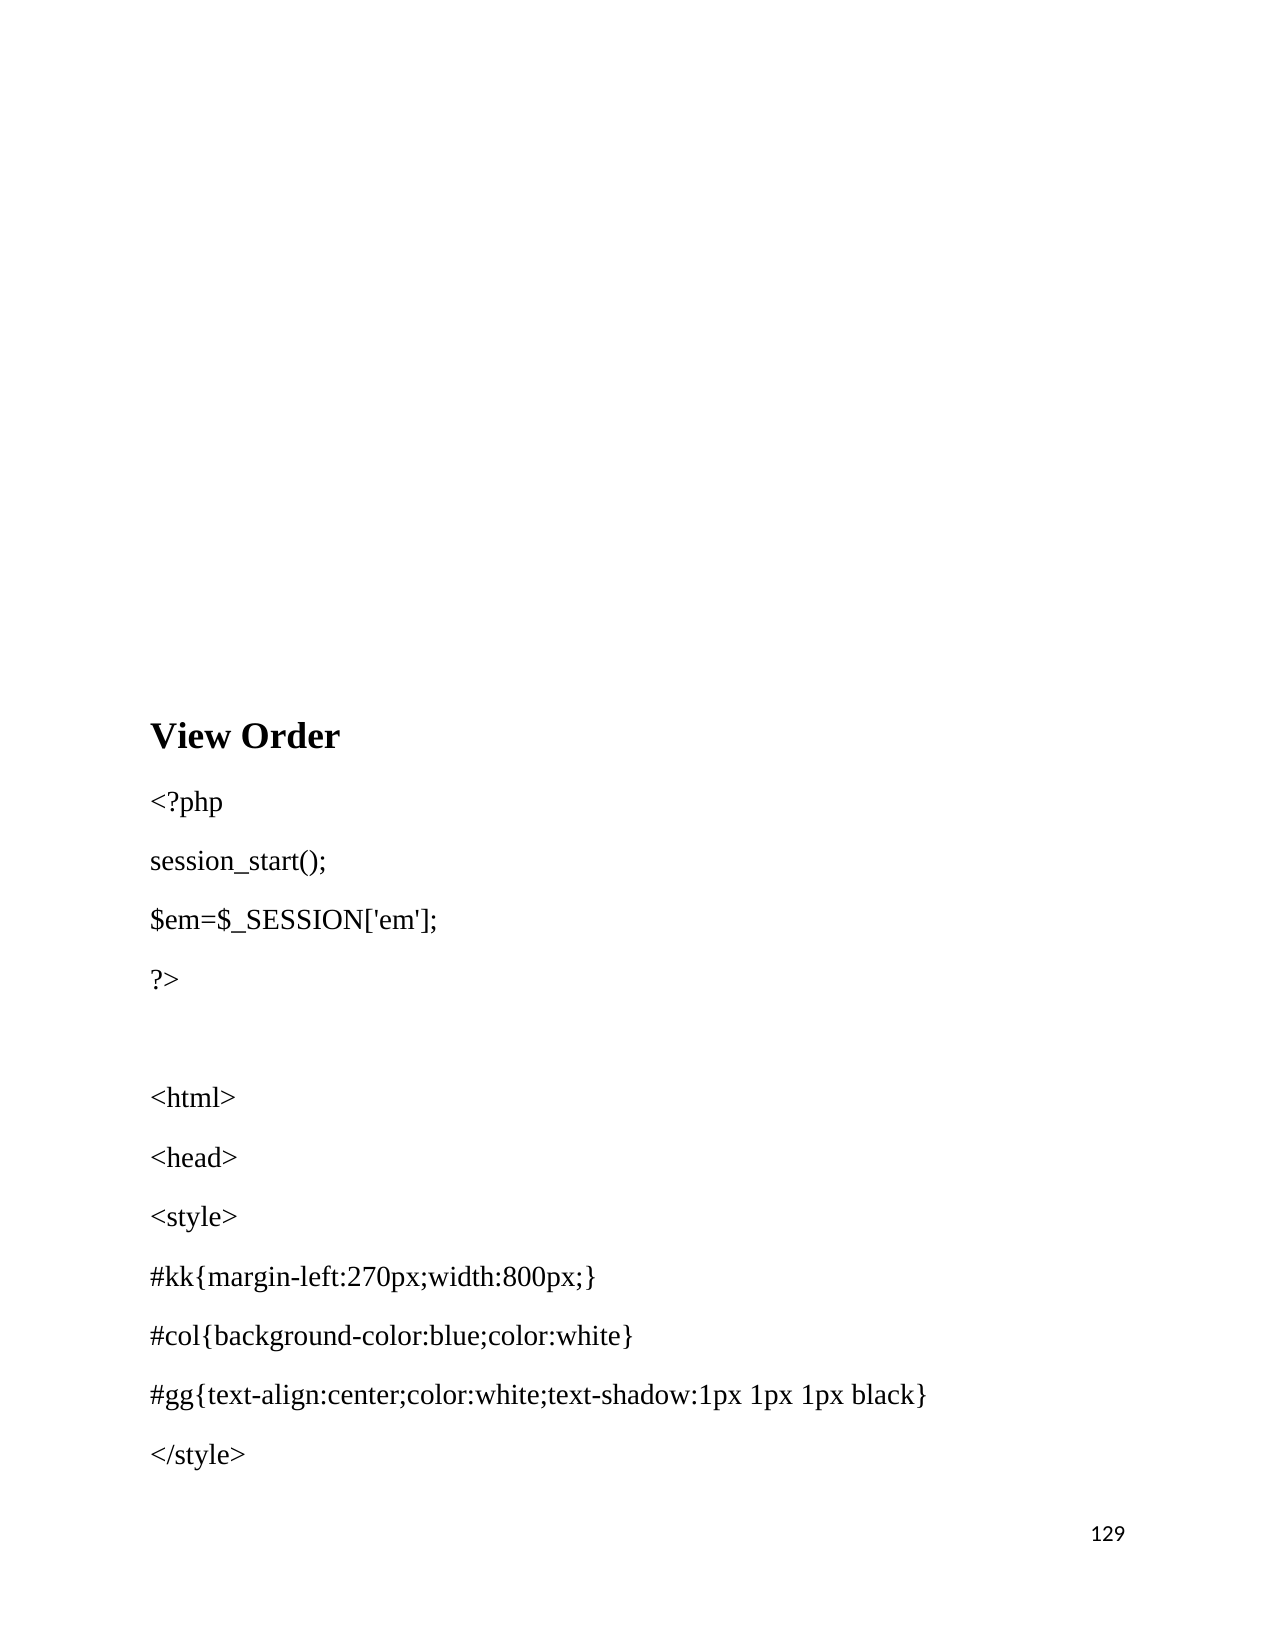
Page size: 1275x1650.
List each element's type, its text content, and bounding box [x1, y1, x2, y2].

text #gg{text-align:center;color:white;text-shadow:1px 1px 1px black} [150, 1377, 1125, 1411]
text </style> [150, 1437, 1125, 1470]
text session_start(); [150, 843, 1125, 877]
text ?> [150, 962, 1125, 995]
text <head> [150, 1140, 1125, 1173]
text <?php [150, 784, 1125, 817]
text $em=$_SESSION['em']; [150, 902, 1125, 936]
text #kk{margin-left:270px;width:800px;} [150, 1259, 1125, 1292]
text <html> [150, 1081, 1125, 1114]
text #col{background-color:blue;color:white} [150, 1318, 1125, 1352]
text View Order [150, 713, 1125, 756]
text <style> [150, 1199, 1125, 1233]
